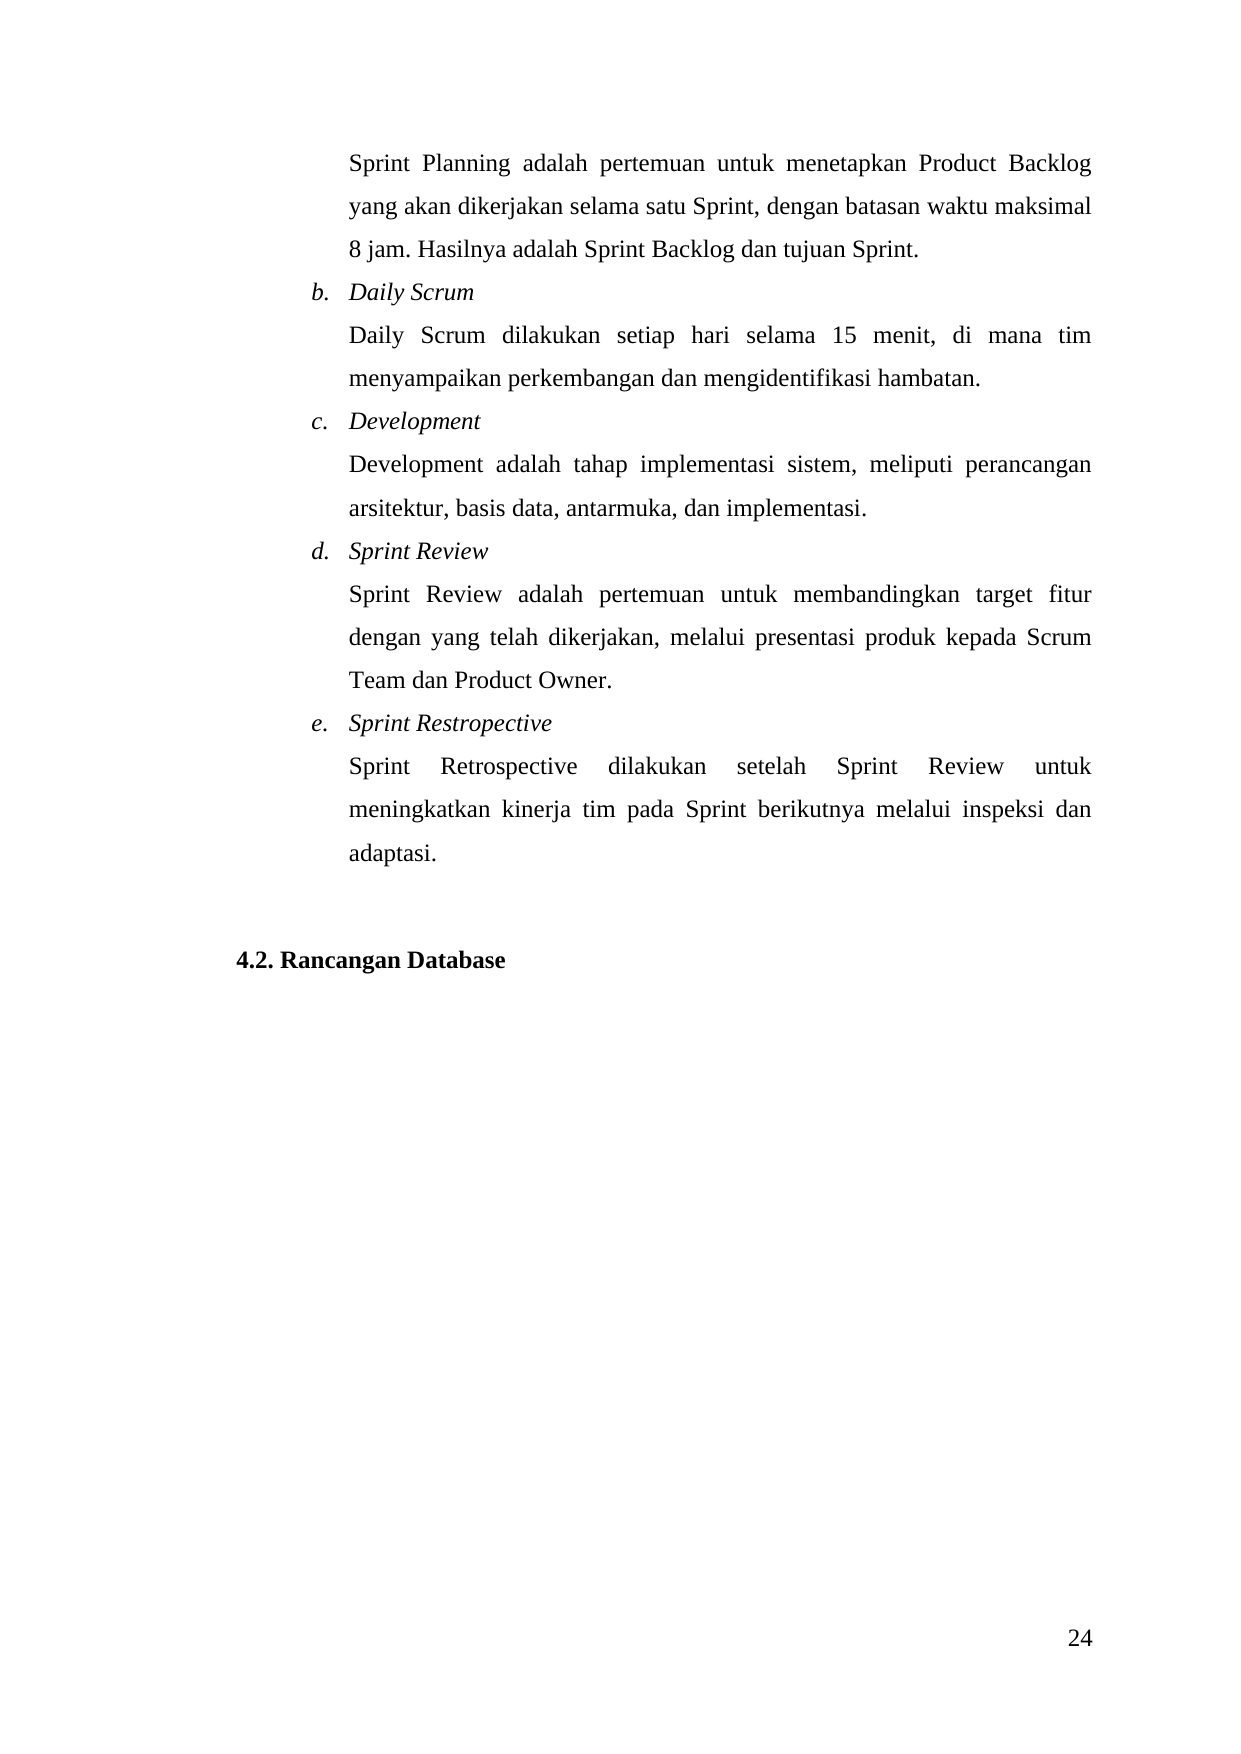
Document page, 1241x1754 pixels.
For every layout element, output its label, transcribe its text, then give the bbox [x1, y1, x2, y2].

list Sprint Retrospective dilakukan setelah Sprint Review untuk meningkatkan kinerja tim pada Sprint berikutnya melalui inspeksi dan adaptasi. [349, 751, 1092, 866]
list Development [311, 406, 1092, 435]
list Sprint Review [311, 536, 1092, 564]
subtitle 4.2. Rancangan Database [236, 945, 1092, 974]
list Sprint Restropective [311, 708, 1092, 737]
list Daily Scrum dilakukan setiap hari selama 15 menit, di mana tim menyampaikan perkembangan dan mengidentifikasi hambatan. [349, 320, 1092, 392]
list Sprint Planning adalah pertemuan untuk menetapkan Product Backlog yang akan dikerjakan selama satu Sprint, dengan batasan waktu maksimal 8 jam. Hasilnya adalah Sprint Backlog dan tujuan Sprint. [349, 148, 1092, 263]
list Daily Scrum [311, 277, 1092, 306]
list Sprint Review adalah pertemuan untuk membandingkan target fitur dengan yang telah dikerjakan, melalui presentasi produk kepada Scrum Team dan Product Owner. [349, 579, 1092, 694]
list Development adalah tahap implementasi sistem, meliputi perancangan arsitektur, basis data, antarmuka, dan implementasi. [349, 449, 1092, 521]
